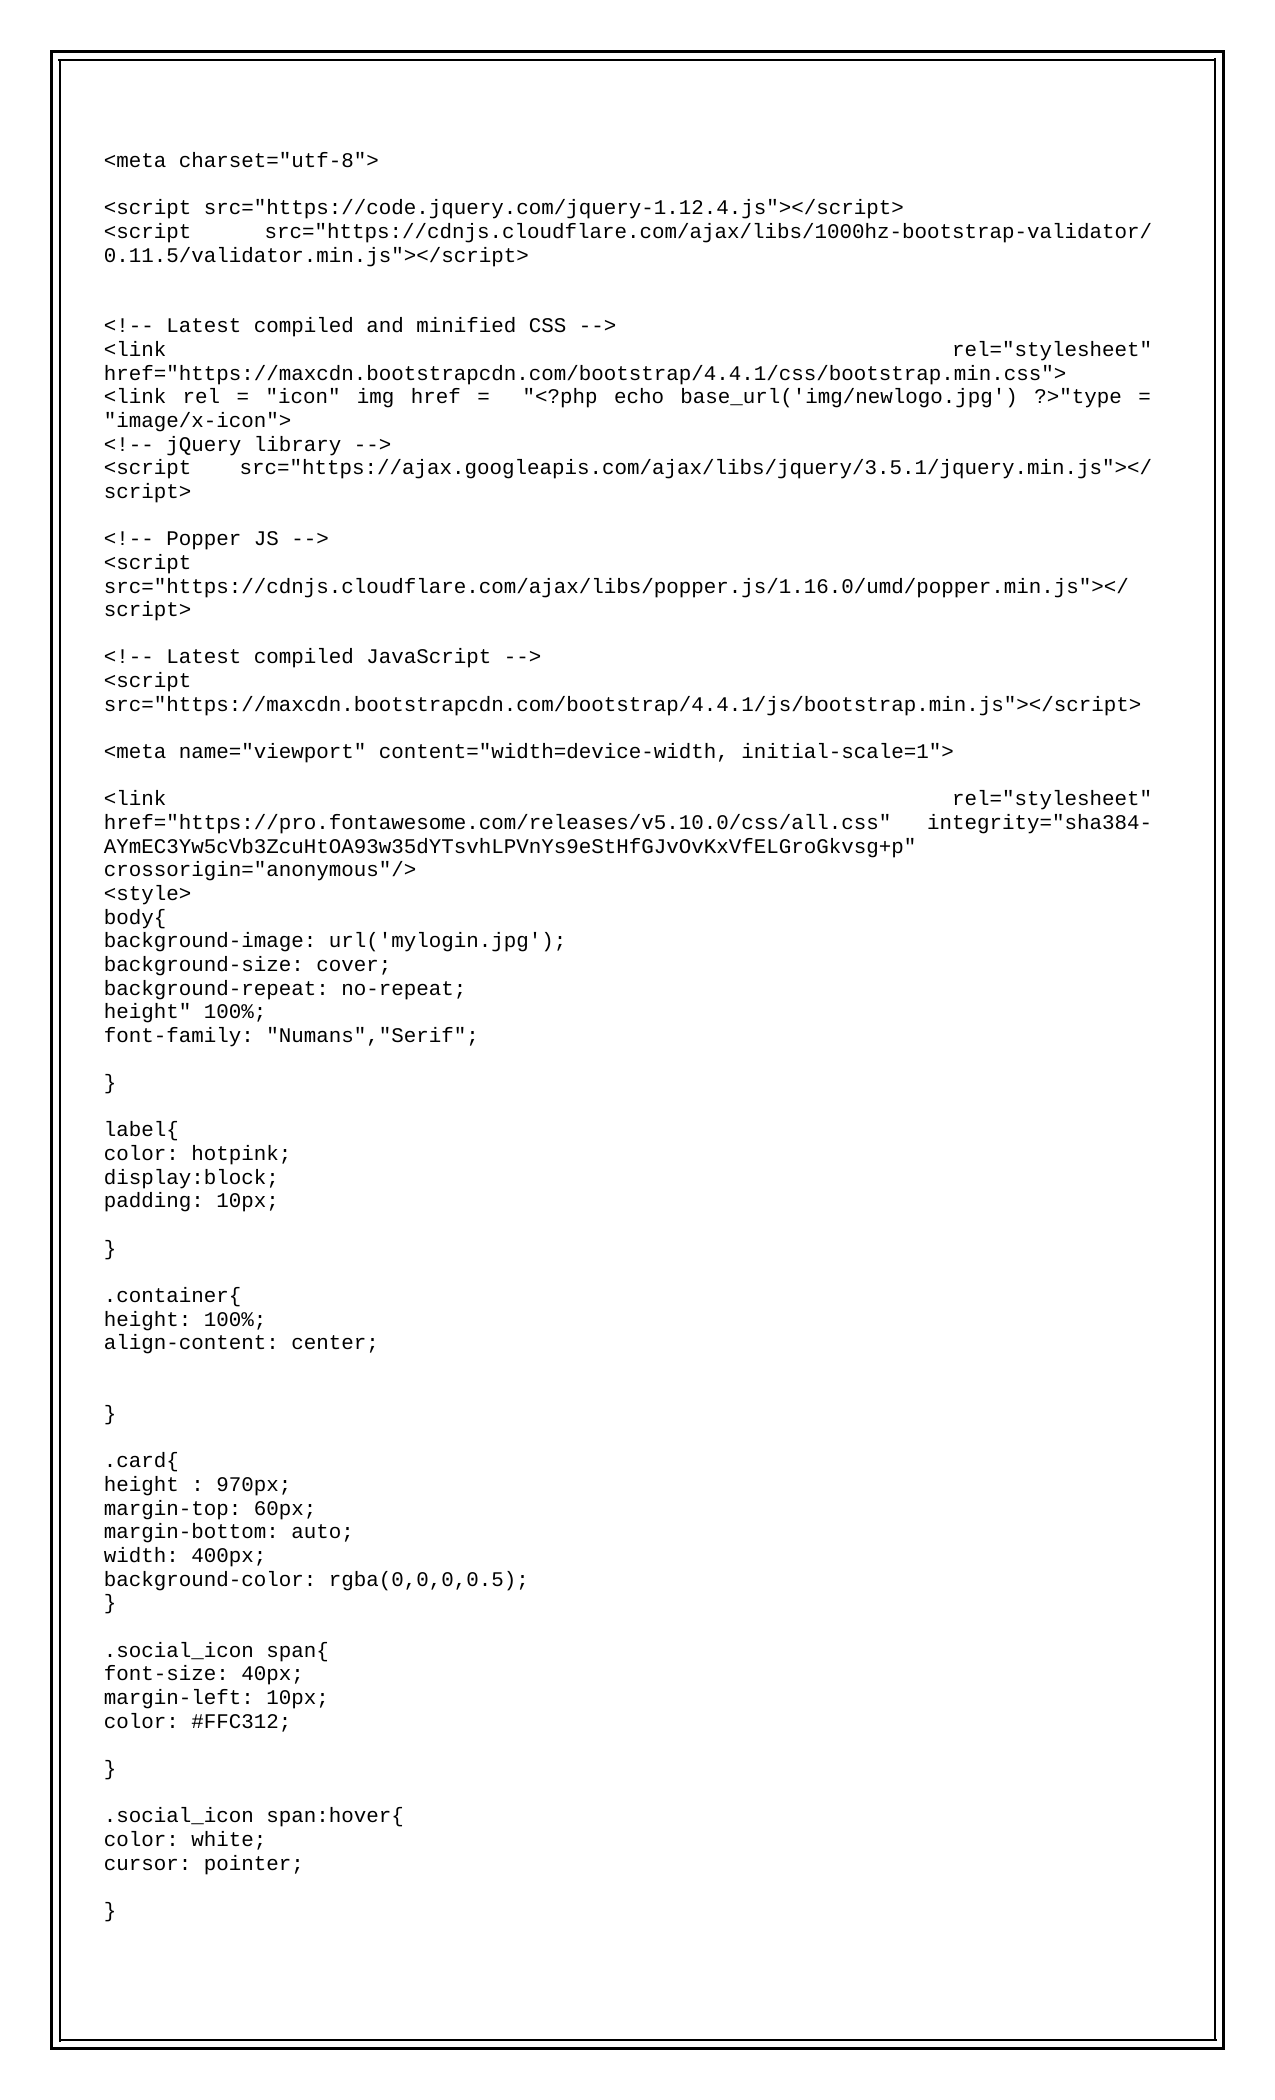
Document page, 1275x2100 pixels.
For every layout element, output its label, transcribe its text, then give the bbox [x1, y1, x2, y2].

text .card{ [103, 1451, 1152, 1474]
text margin-left: 10px; [103, 1687, 1152, 1711]
text } [103, 1403, 1152, 1427]
text body{ [103, 907, 1152, 930]
text cursor: pointer; [103, 1852, 1152, 1876]
text .social_icon span:hover{ [103, 1805, 1152, 1829]
text width: 400px; [103, 1545, 1152, 1569]
text <!-- Popper JS --> [103, 528, 1152, 552]
text height" 100%; [103, 1001, 1152, 1025]
text color: hotpink; [103, 1143, 1152, 1167]
text font-family: "Numans","Serif"; [103, 1025, 1152, 1048]
text <style> [103, 883, 1152, 907]
text <meta name="viewport" content="width=device-width, initial-scale=1"> [103, 741, 1152, 765]
text <script src="https://maxcdn.bootstrapcdn.com/bootstrap/4.4.1/js/bootstrap.min.js"></script> [103, 670, 1152, 717]
text label{ [103, 1119, 1152, 1143]
text margin-top: 60px; [103, 1498, 1152, 1521]
text color: #FFC312; [103, 1711, 1152, 1734]
text background-size: cover; [103, 954, 1152, 978]
text background-color: rgba(0,0,0,0.5); [103, 1569, 1152, 1592]
text background-repeat: no-repeat; [103, 978, 1152, 1001]
text color: white; [103, 1829, 1152, 1852]
text <meta charset="utf-8"> [103, 150, 1152, 174]
text <!-- Latest compiled and minified CSS --> [103, 316, 1152, 339]
text display:block; [103, 1167, 1152, 1190]
text <link rel="stylesheet" href="https://maxcdn.bootstrapcdn.com/bootstrap/4.4.1/css/bootstrap.min.css"> [103, 339, 1152, 386]
text <!-- Latest compiled JavaScript --> [103, 647, 1152, 670]
text <script src="https://cdnjs.cloudflare.com/ajax/libs/popper.js/1.16.0/umd/popper.min.js"></script> [103, 552, 1152, 623]
text .social_icon span{ [103, 1640, 1152, 1663]
text } [103, 1238, 1152, 1261]
text font-size: 40px; [103, 1663, 1152, 1687]
text } [103, 1592, 1152, 1616]
text } [103, 1072, 1152, 1096]
text } [103, 1900, 1152, 1923]
text height: 100%; [103, 1309, 1152, 1332]
text <link rel = "icon" img href = "<?php echo base_url('img/newlogo.jpg') ?>"type = "image/x-icon"> [103, 386, 1152, 434]
text <script src="https://code.jquery.com/jquery-1.12.4.js"></script> [103, 197, 1152, 221]
text <script src="https://cdnjs.cloudflare.com/ajax/libs/1000hz-bootstrap-validator/0.11.5/validator.min.js"></script> [103, 221, 1152, 268]
text align-content: center; [103, 1332, 1152, 1356]
text padding: 10px; [103, 1190, 1152, 1214]
text } [103, 1758, 1152, 1782]
text margin-bottom: auto; [103, 1521, 1152, 1545]
text height : 970px; [103, 1474, 1152, 1498]
text <!-- jQuery library --> [103, 434, 1152, 457]
text <link rel="stylesheet" href="https://pro.fontawesome.com/releases/v5.10.0/css/all.css" integrity="sha384-AYmEC3Yw5cVb3ZcuHtOA93w35dYTsvhLPVnYs9eStHfGJvOvKxVfELGroGkvsg+p" crossorigin="anonymous"/> [103, 788, 1152, 883]
text .container{ [103, 1285, 1152, 1309]
text background-image: url('mylogin.jpg'); [103, 930, 1152, 954]
text <script src="https://ajax.googleapis.com/ajax/libs/jquery/3.5.1/jquery.min.js"></script> [103, 457, 1152, 505]
